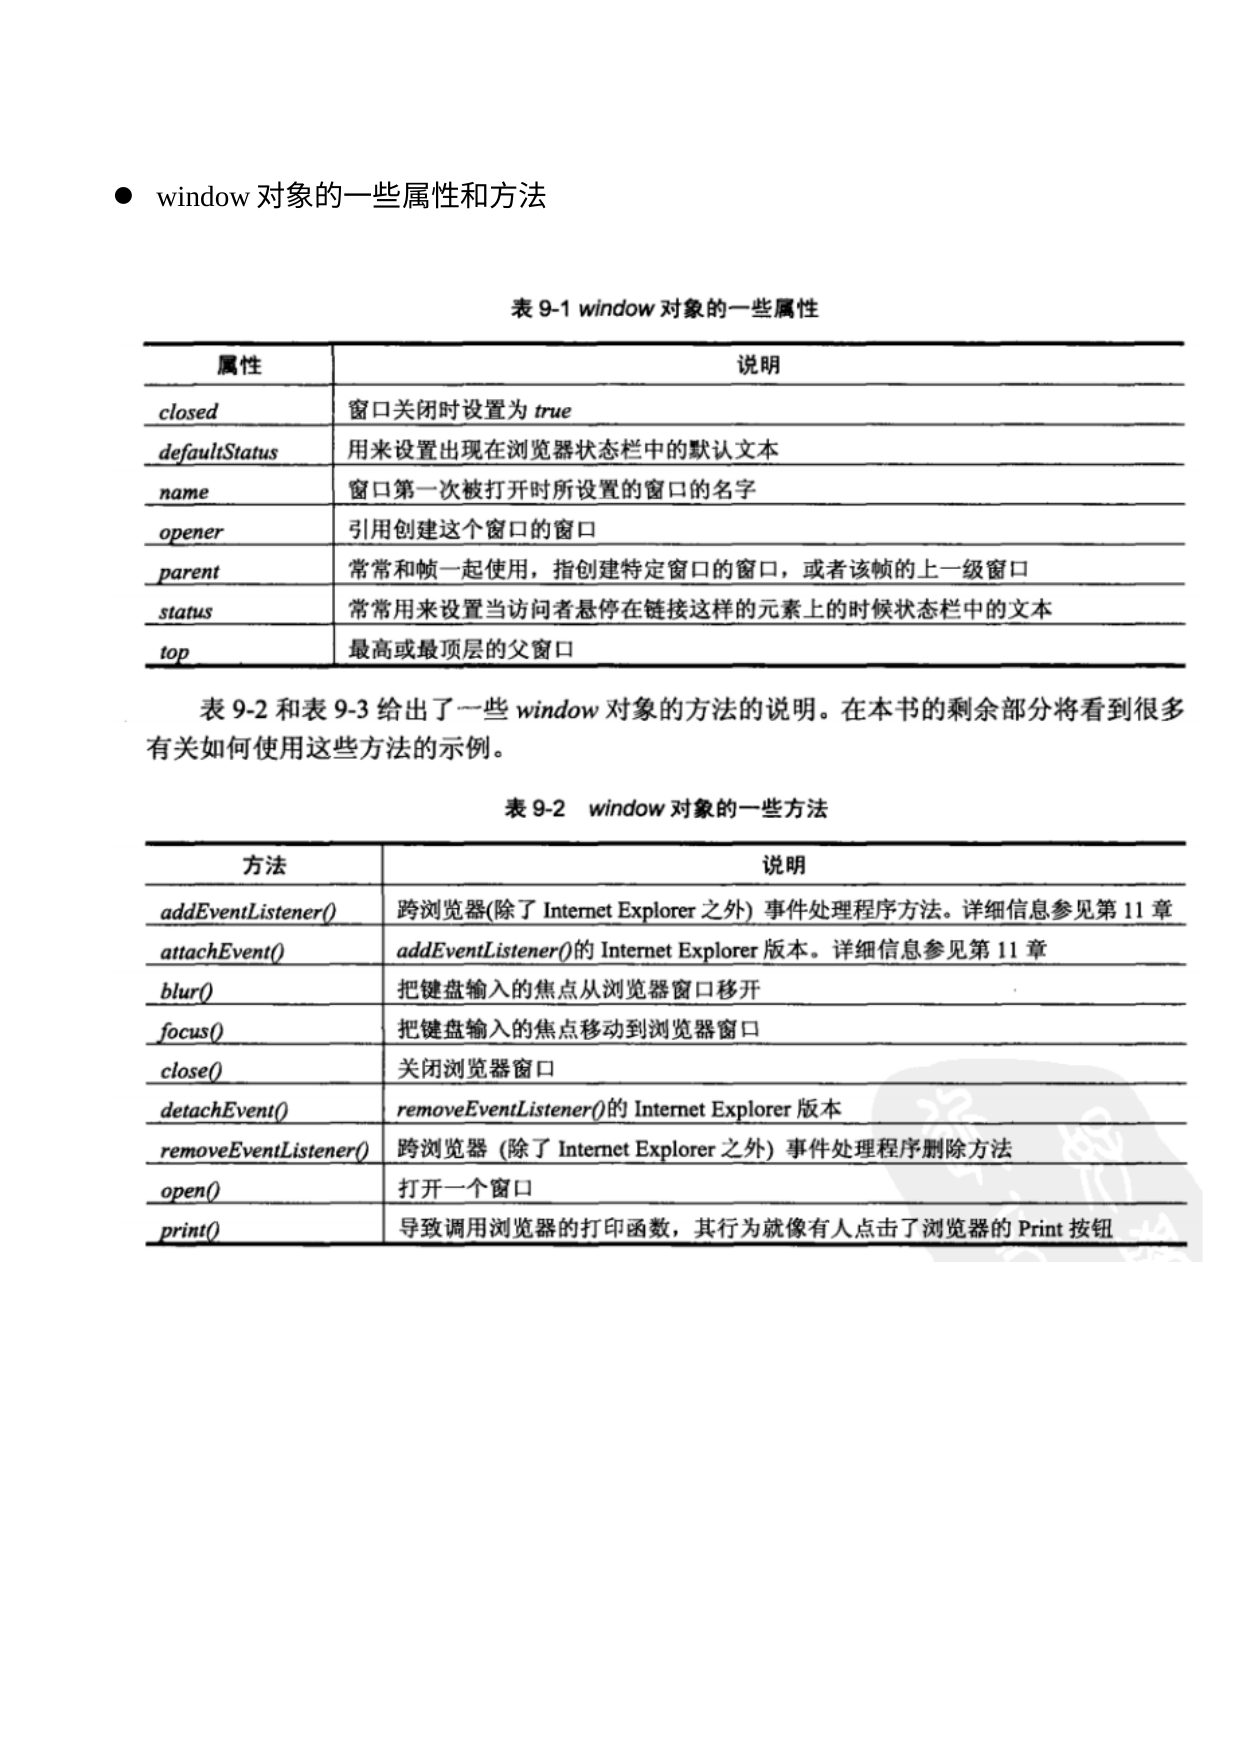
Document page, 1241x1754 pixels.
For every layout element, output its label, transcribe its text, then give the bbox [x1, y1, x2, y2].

picture [112, 285, 1203, 1262]
subtitle window对象的一些属性和方法 [112, 159, 1128, 228]
